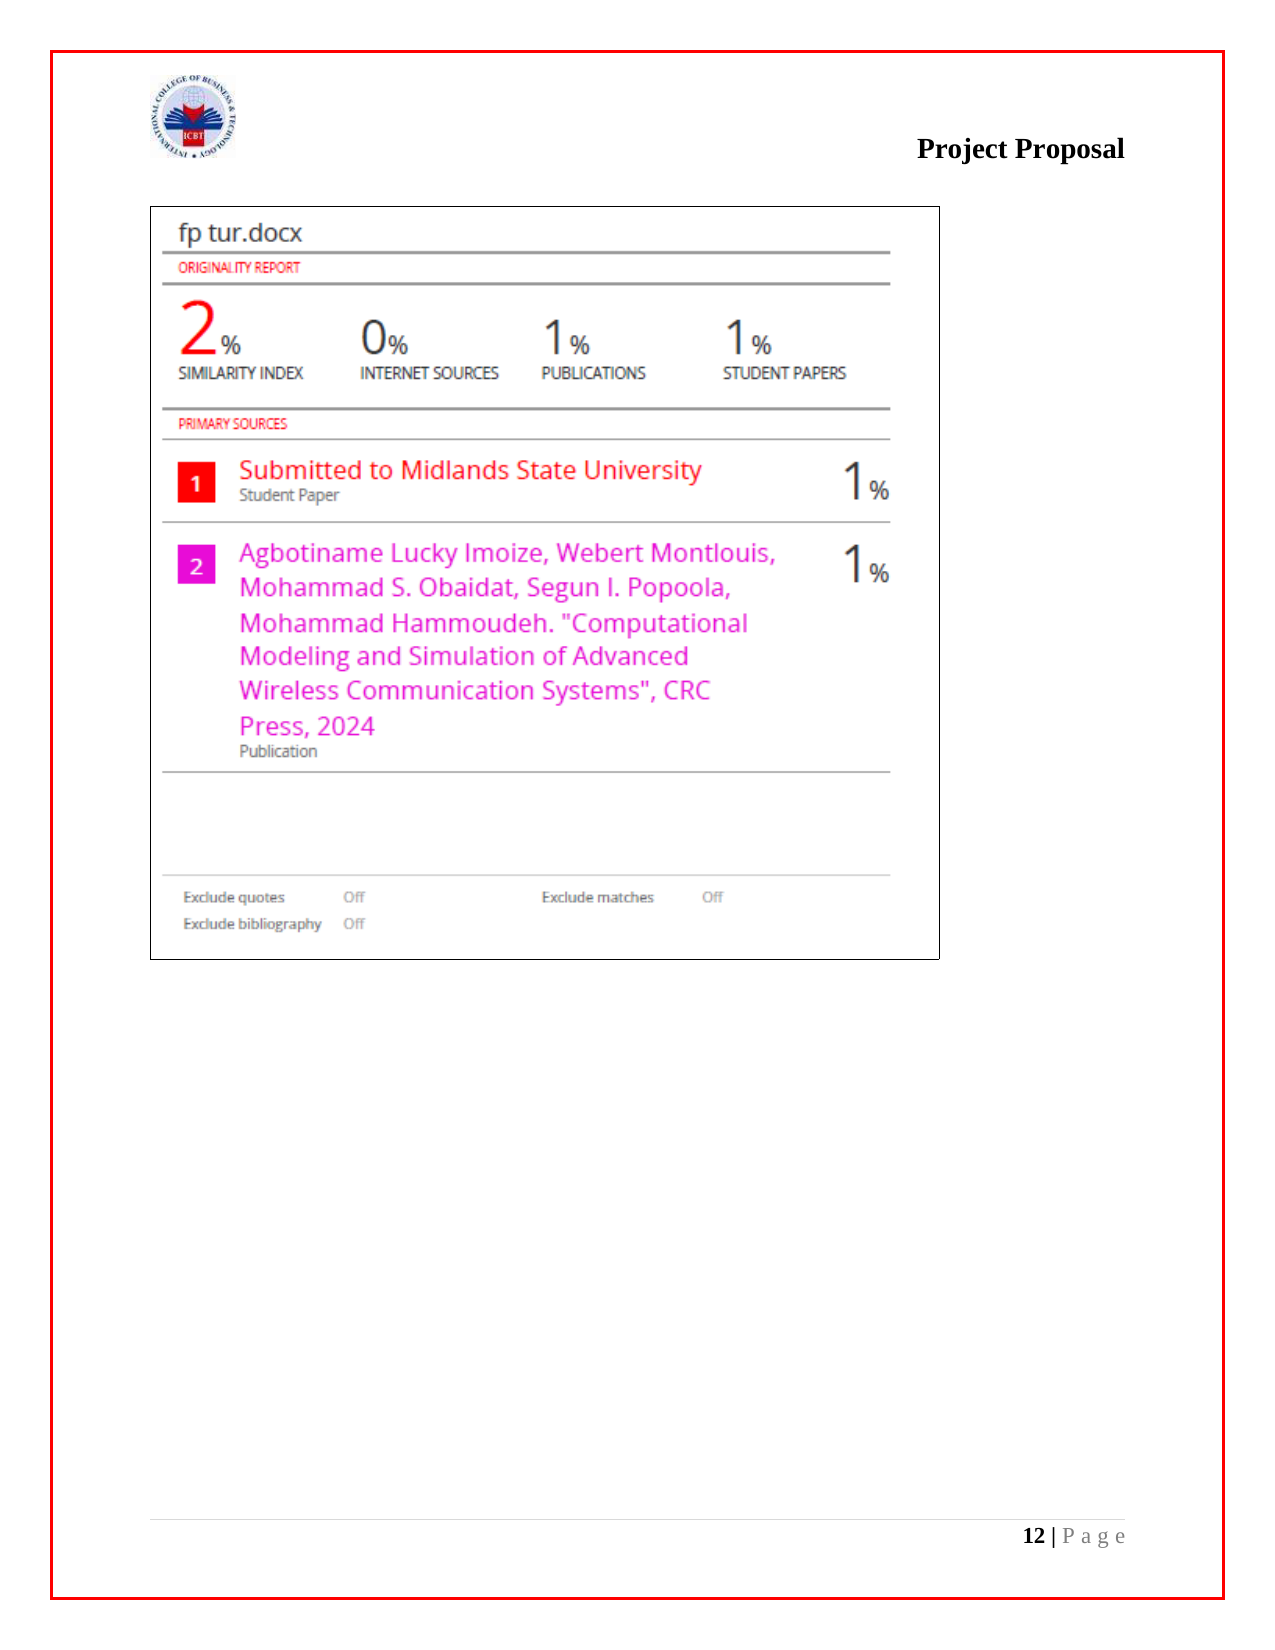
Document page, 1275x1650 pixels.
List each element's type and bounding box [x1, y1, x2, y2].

picture [151, 207, 939, 959]
